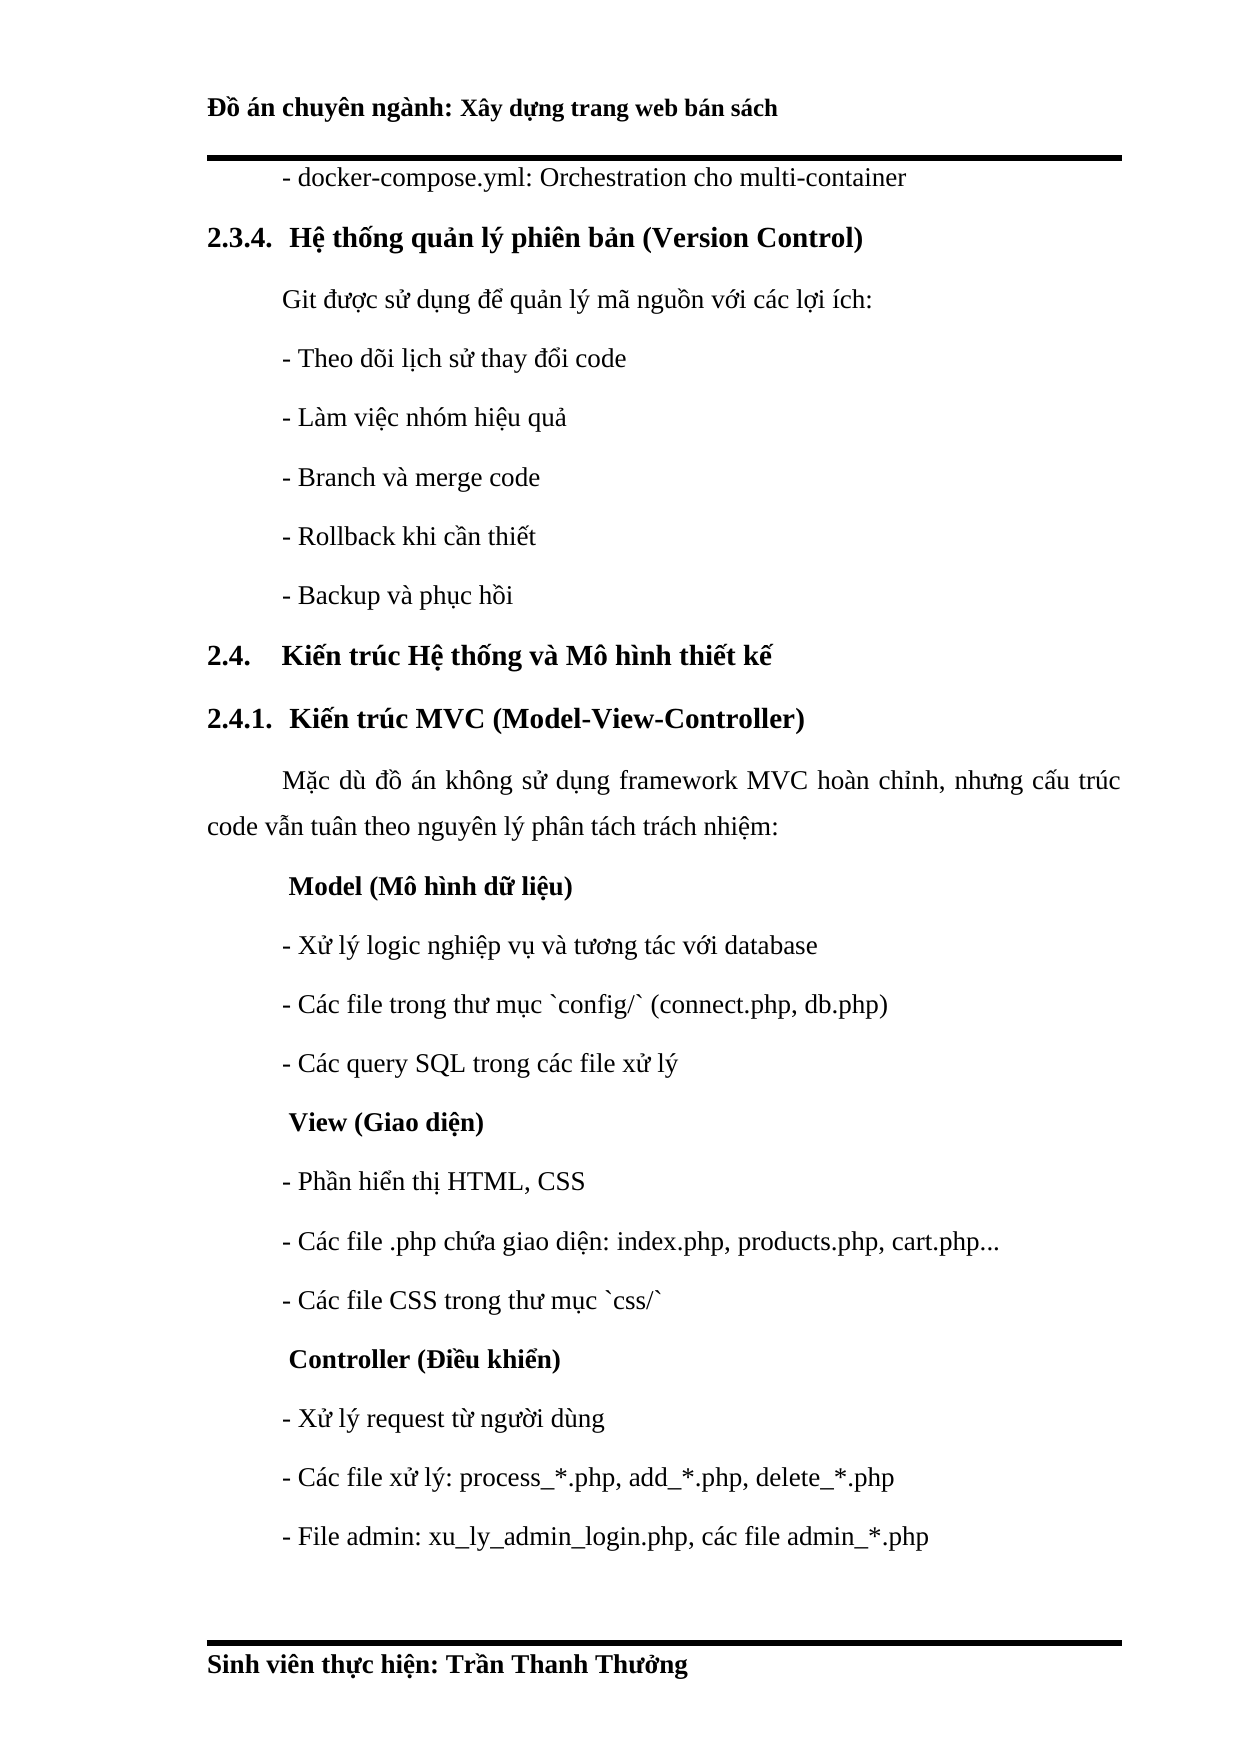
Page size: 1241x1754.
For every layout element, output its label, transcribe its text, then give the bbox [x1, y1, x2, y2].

subtitle Hệ thống quản lý phiên bản (Version Control) [207, 220, 1122, 254]
text View (Giao diện) [207, 1106, 1122, 1137]
subtitle Kiến trúc Hệ thống và Mô hình thiết kế [207, 638, 1122, 672]
text - Các query SQL trong các file xử lý [207, 1047, 1122, 1078]
text - Phần hiển thị HTML, CSS [207, 1166, 1122, 1197]
text Controller (Điều khiển) [207, 1343, 1122, 1374]
text - Backup và phục hồi [207, 579, 1122, 610]
subtitle Kiến trúc MVC (Model-View-Controller) [207, 701, 1122, 734]
text - Các file CSS trong thư mục `css/` [207, 1284, 1122, 1315]
text Git được sử dụng để quản lý mã nguồn với các lợi ích: [207, 283, 1122, 314]
text - Các file xử lý: process_*.php, add_*.php, delete_*.php [207, 1461, 1122, 1492]
text Model (Mô hình dữ liệu) [207, 870, 1122, 901]
text - Theo dõi lịch sử thay đổi code [207, 342, 1122, 373]
text - Branch và merge code [207, 461, 1122, 492]
text - docker-compose.yml: Orchestration cho multi-container [207, 161, 1122, 192]
text - Rollback khi cần thiết [207, 520, 1122, 551]
text - Xử lý request từ người dùng [207, 1402, 1122, 1433]
text Mặc dù đồ án không sử dụng framework MVC hoàn chỉnh, nhưng cấu trúc code vẫn tuân theo nguyên lý phân tách trách nhiệm: [207, 764, 1122, 842]
text - Làm việc nhóm hiệu quả [207, 402, 1122, 433]
text - Các file .php chứa giao diện: index.php, products.php, cart.php... [207, 1225, 1122, 1256]
text - File admin: xu_ly_admin_login.php, các file admin_*.php [207, 1521, 1122, 1552]
text - Xử lý logic nghiệp vụ và tương tác với database [207, 929, 1122, 960]
text - Các file trong thư mục `config/` (connect.php, db.php) [207, 988, 1122, 1019]
